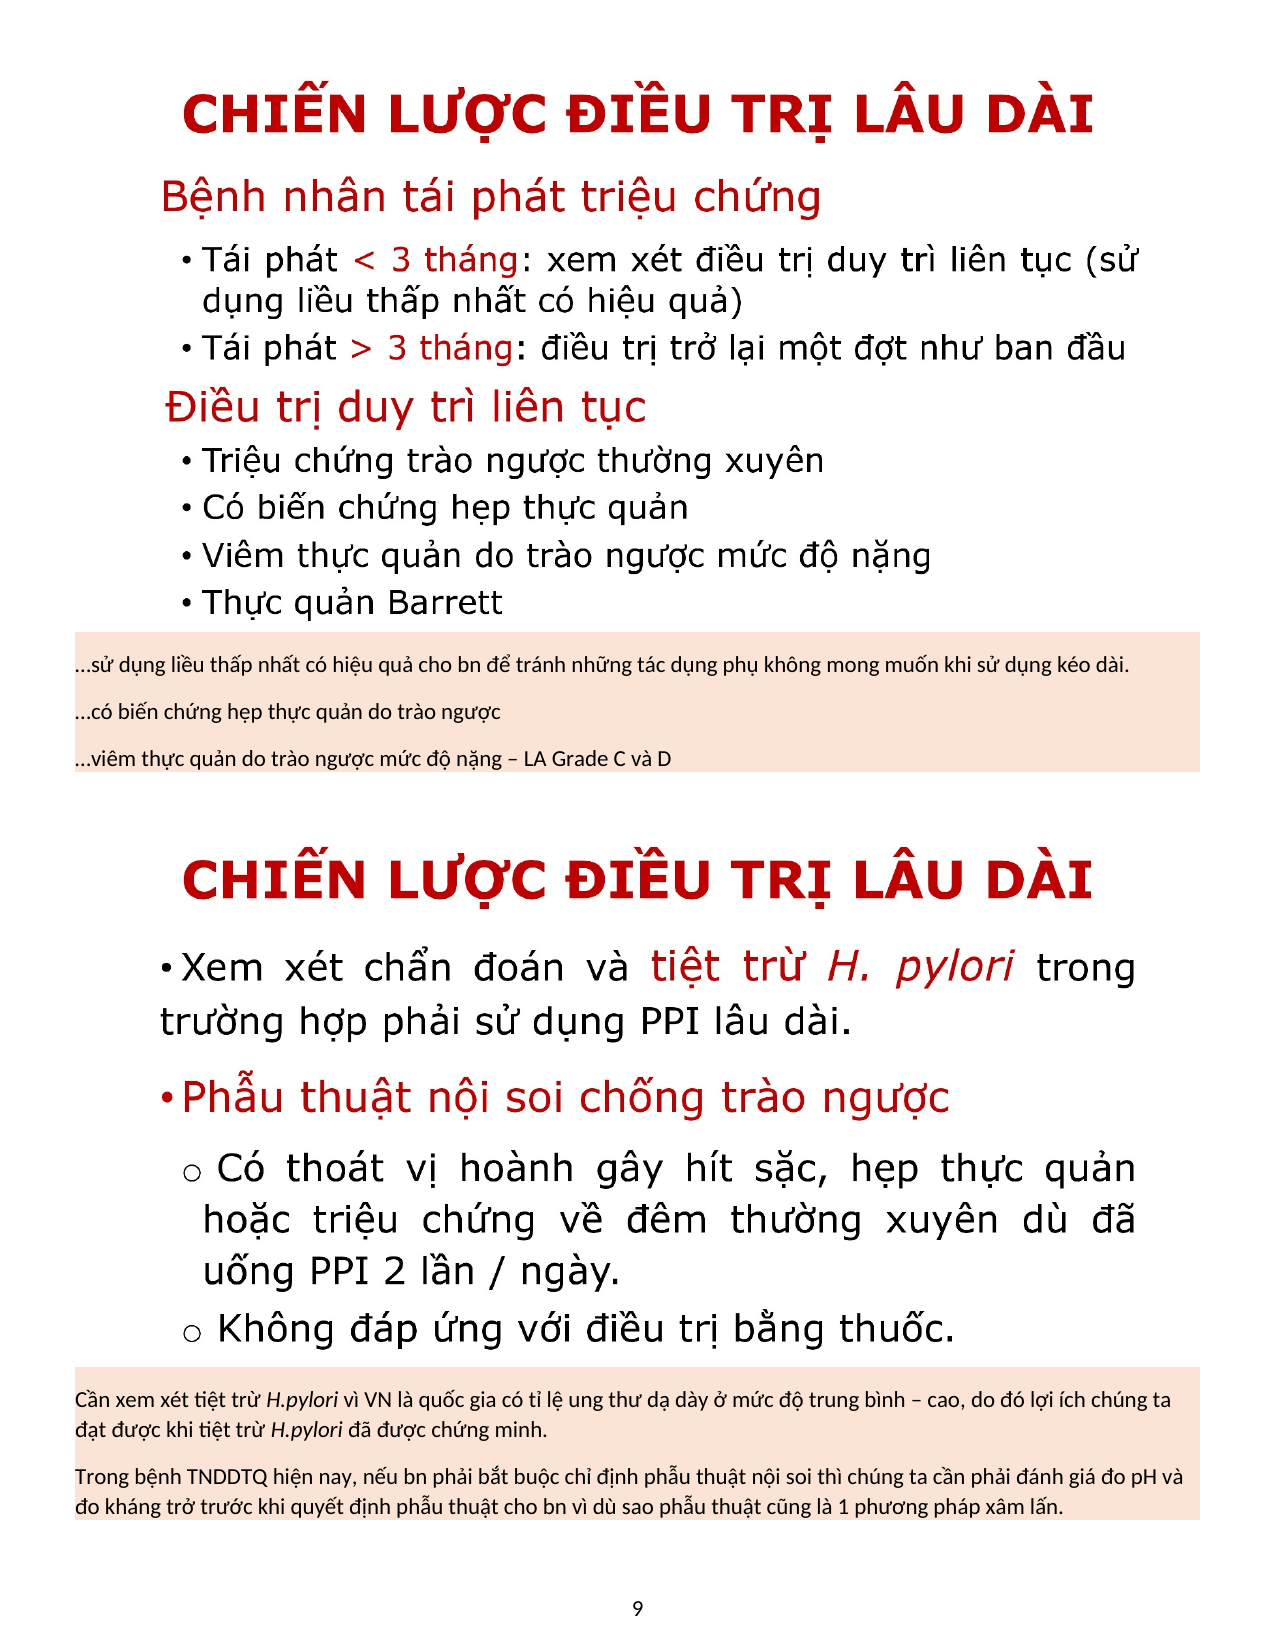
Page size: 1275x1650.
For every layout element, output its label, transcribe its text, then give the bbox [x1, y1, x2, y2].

picture [75, 75, 1200, 632]
text Trong bệnh TNDDTQ hiện nay, nếu bn phải bắt buộc chỉ định phẫu thuật nội soi thì chúng ta cần phải đánh giá đo pH và đo kháng trở trước khi quyết định phẫu thuật cho bn vì dù sao phẫu thuật cũng là 1 phương pháp xâm lấn. [75, 1462, 1200, 1520]
picture [75, 838, 1200, 1367]
text …sử dụng liều thấp nhất có hiệu quả cho bn để tránh những tác dụng phụ không mong muốn khi sử dụng kéo dài. [75, 651, 1200, 679]
text …viêm thực quản do trào ngược mức độ nặng – LA Grade C và D [75, 744, 1200, 772]
text …có biến chứng hẹp thực quản do trào ngược [75, 697, 1200, 726]
text Cần xem xét tiệt trừ H.pylori vì VN là quốc gia có tỉ lệ ung thư dạ dày ở mức độ trung bình – cao, do đó lợi ích chúng ta đạt được khi tiệt trừ H.pylori đã được chứng minh. [75, 1385, 1200, 1443]
